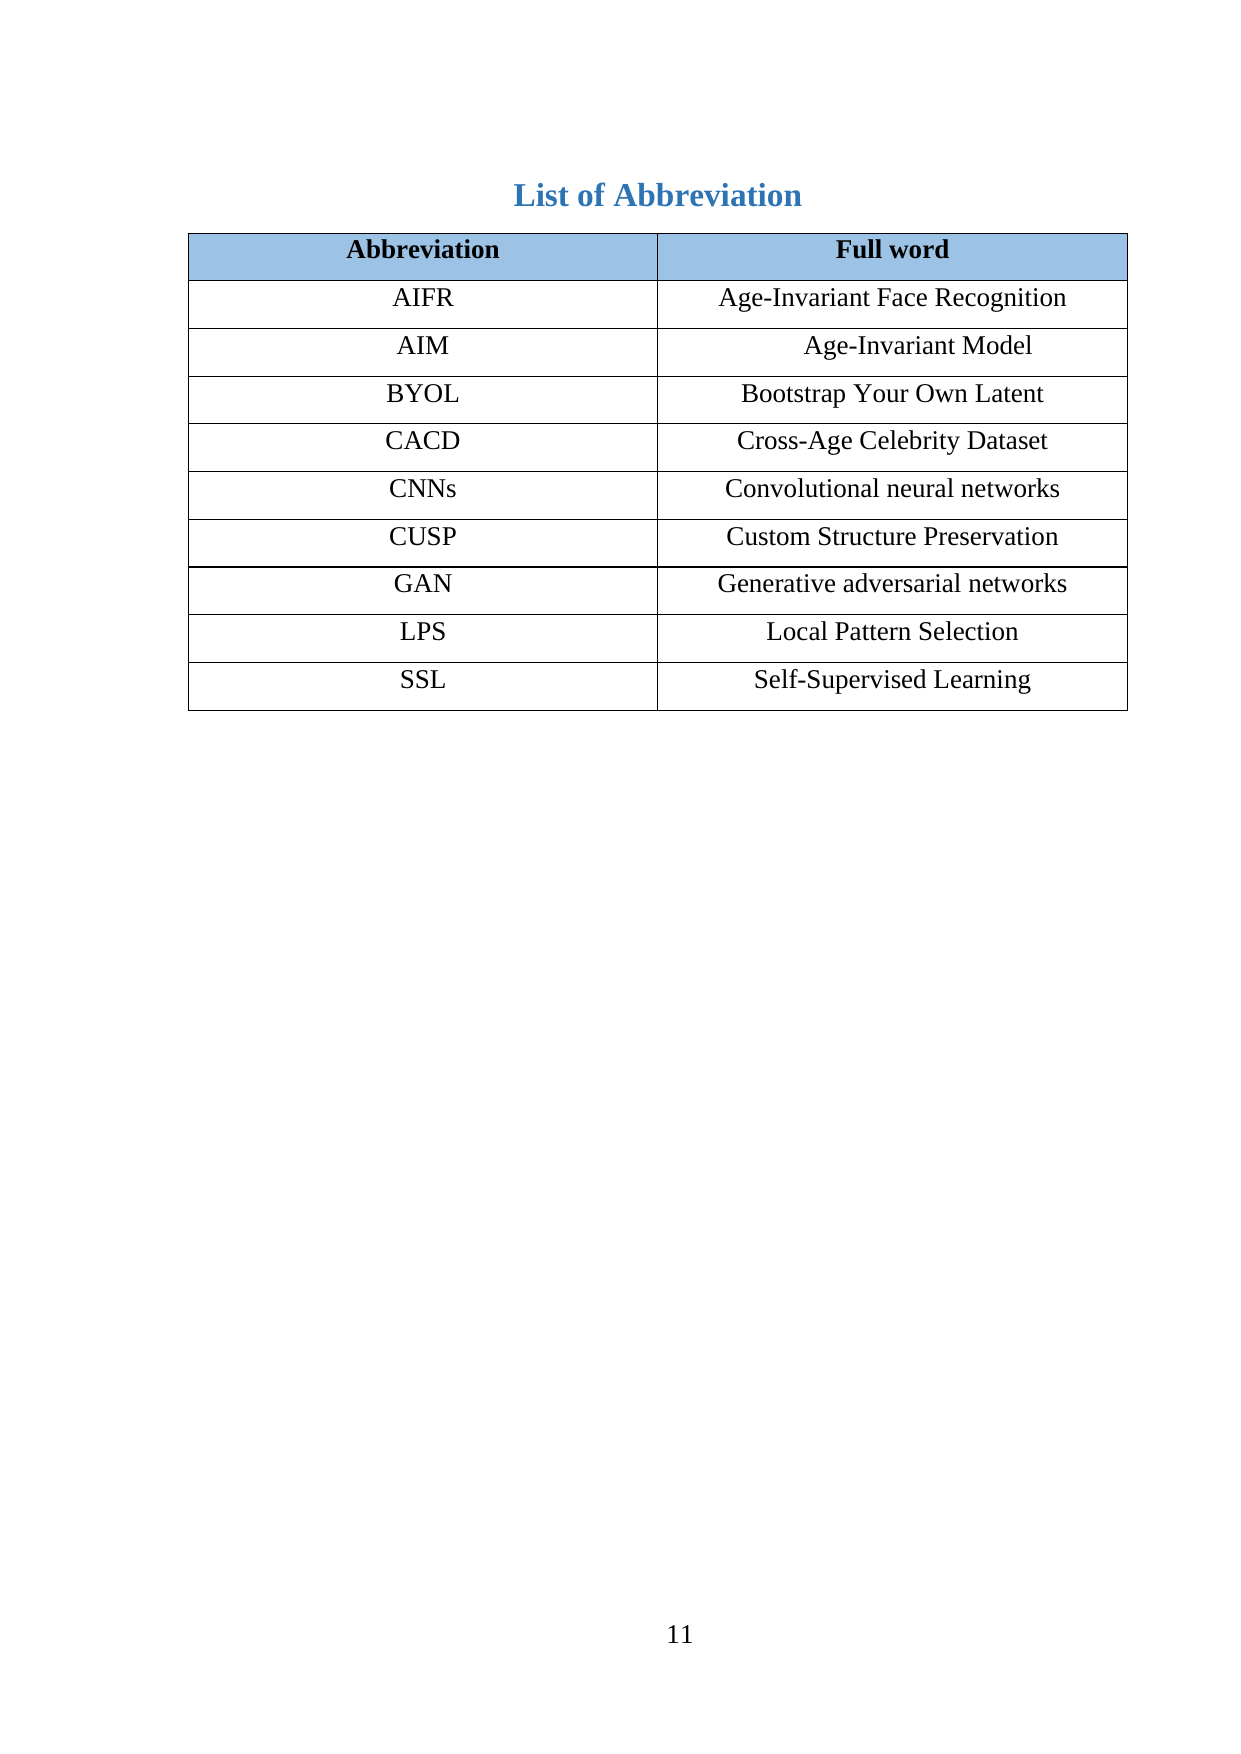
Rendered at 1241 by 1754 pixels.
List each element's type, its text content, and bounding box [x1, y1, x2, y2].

subtitle List of Abbreviation [187, 175, 1128, 213]
table_cell Bootstrap Your Own Latent [658, 377, 1127, 423]
table_header Abbreviation [189, 234, 657, 280]
table_cell AIFR [189, 281, 657, 328]
table_cell Generative adversarial networks [658, 568, 1127, 614]
table_header Full word [658, 234, 1127, 280]
table_cell Convolutional neural networks [658, 472, 1127, 519]
table_cell Age-Invariant Model [658, 329, 1127, 376]
table_cell CNNs [189, 472, 657, 519]
table_cell BYOL [189, 377, 657, 423]
table_cell CACD [189, 424, 657, 471]
table_cell LPS [189, 615, 657, 662]
table_cell GAN [189, 568, 657, 614]
table_cell Custom Structure Preservation [658, 520, 1127, 566]
table_cell CUSP [189, 520, 657, 566]
table_cell AIM [189, 329, 657, 376]
table_cell Self-Supervised Learning [658, 663, 1127, 709]
table_cell Cross-Age Celebrity Dataset [658, 424, 1127, 471]
table_cell SSL [189, 663, 657, 709]
table_cell Age-Invariant Face Recognition [658, 281, 1127, 328]
table_cell Local Pattern Selection [658, 615, 1127, 662]
